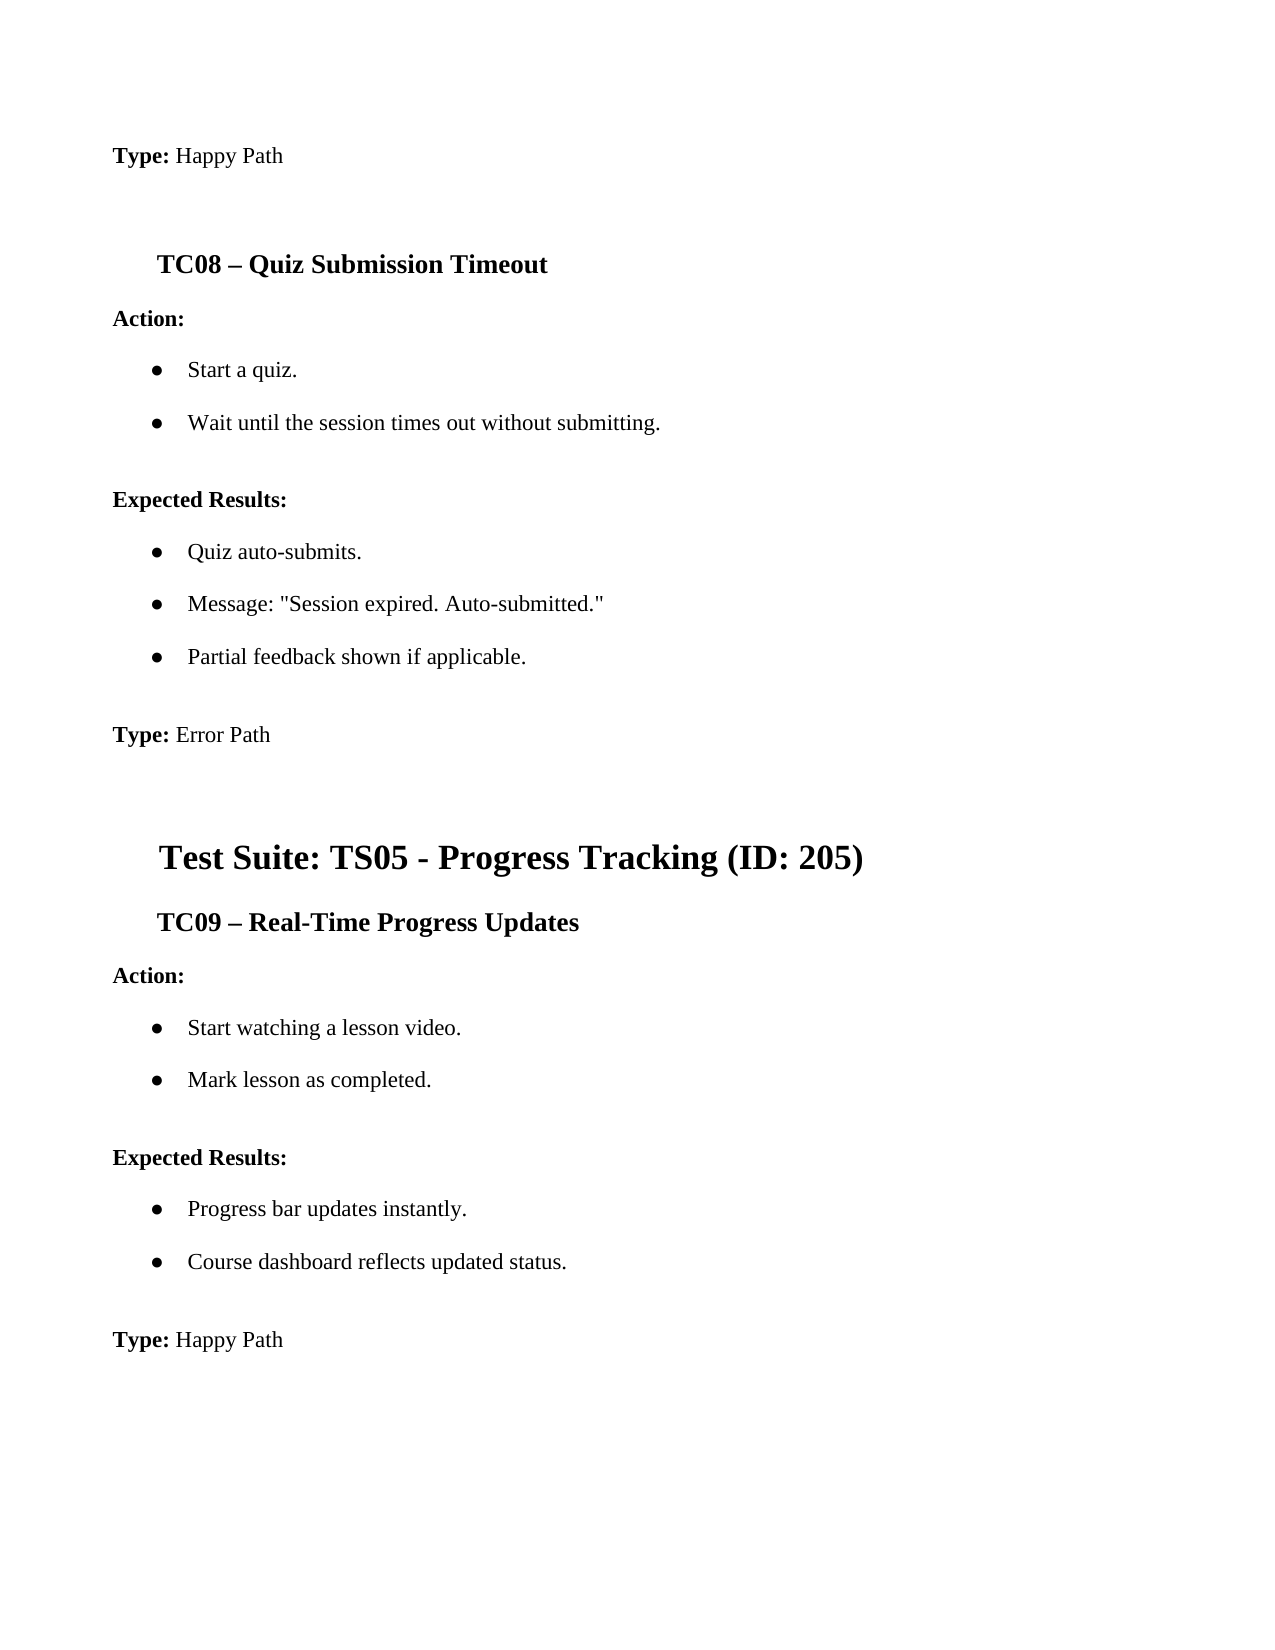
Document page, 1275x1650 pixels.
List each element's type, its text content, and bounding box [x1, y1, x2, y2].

text Action: [112, 305, 1162, 331]
text Type: Happy Path [112, 1326, 1162, 1352]
subtitle TC08 – Quiz Submission Timeout [150, 248, 1162, 280]
text Expected Results: [112, 1144, 1162, 1170]
list Start a quiz. [150, 356, 1162, 409]
text Action: [112, 962, 1162, 989]
list Progress bar updates instantly. [150, 1195, 1162, 1248]
text Expected Results: [112, 486, 1162, 513]
list Quiz auto-submits. [150, 538, 1162, 591]
text Type: Error Path [112, 721, 1162, 747]
list Course dashboard reflects updated status. [150, 1248, 1162, 1301]
text Type: Happy Path [112, 142, 1162, 168]
list Start watching a lesson video. [150, 1014, 1162, 1066]
list Message: "Session expired. Auto-submitted." [150, 591, 1162, 643]
list Mark lesson as completed. [150, 1066, 1162, 1119]
subtitle Test Suite: TS05 - Progress Tracking (ID: 205) [150, 836, 1162, 877]
list Wait until the session times out without submitting. [150, 409, 1162, 461]
subtitle TC09 – Real-Time Progress Updates [150, 906, 1162, 937]
list Partial feedback shown if applicable. [150, 643, 1162, 696]
